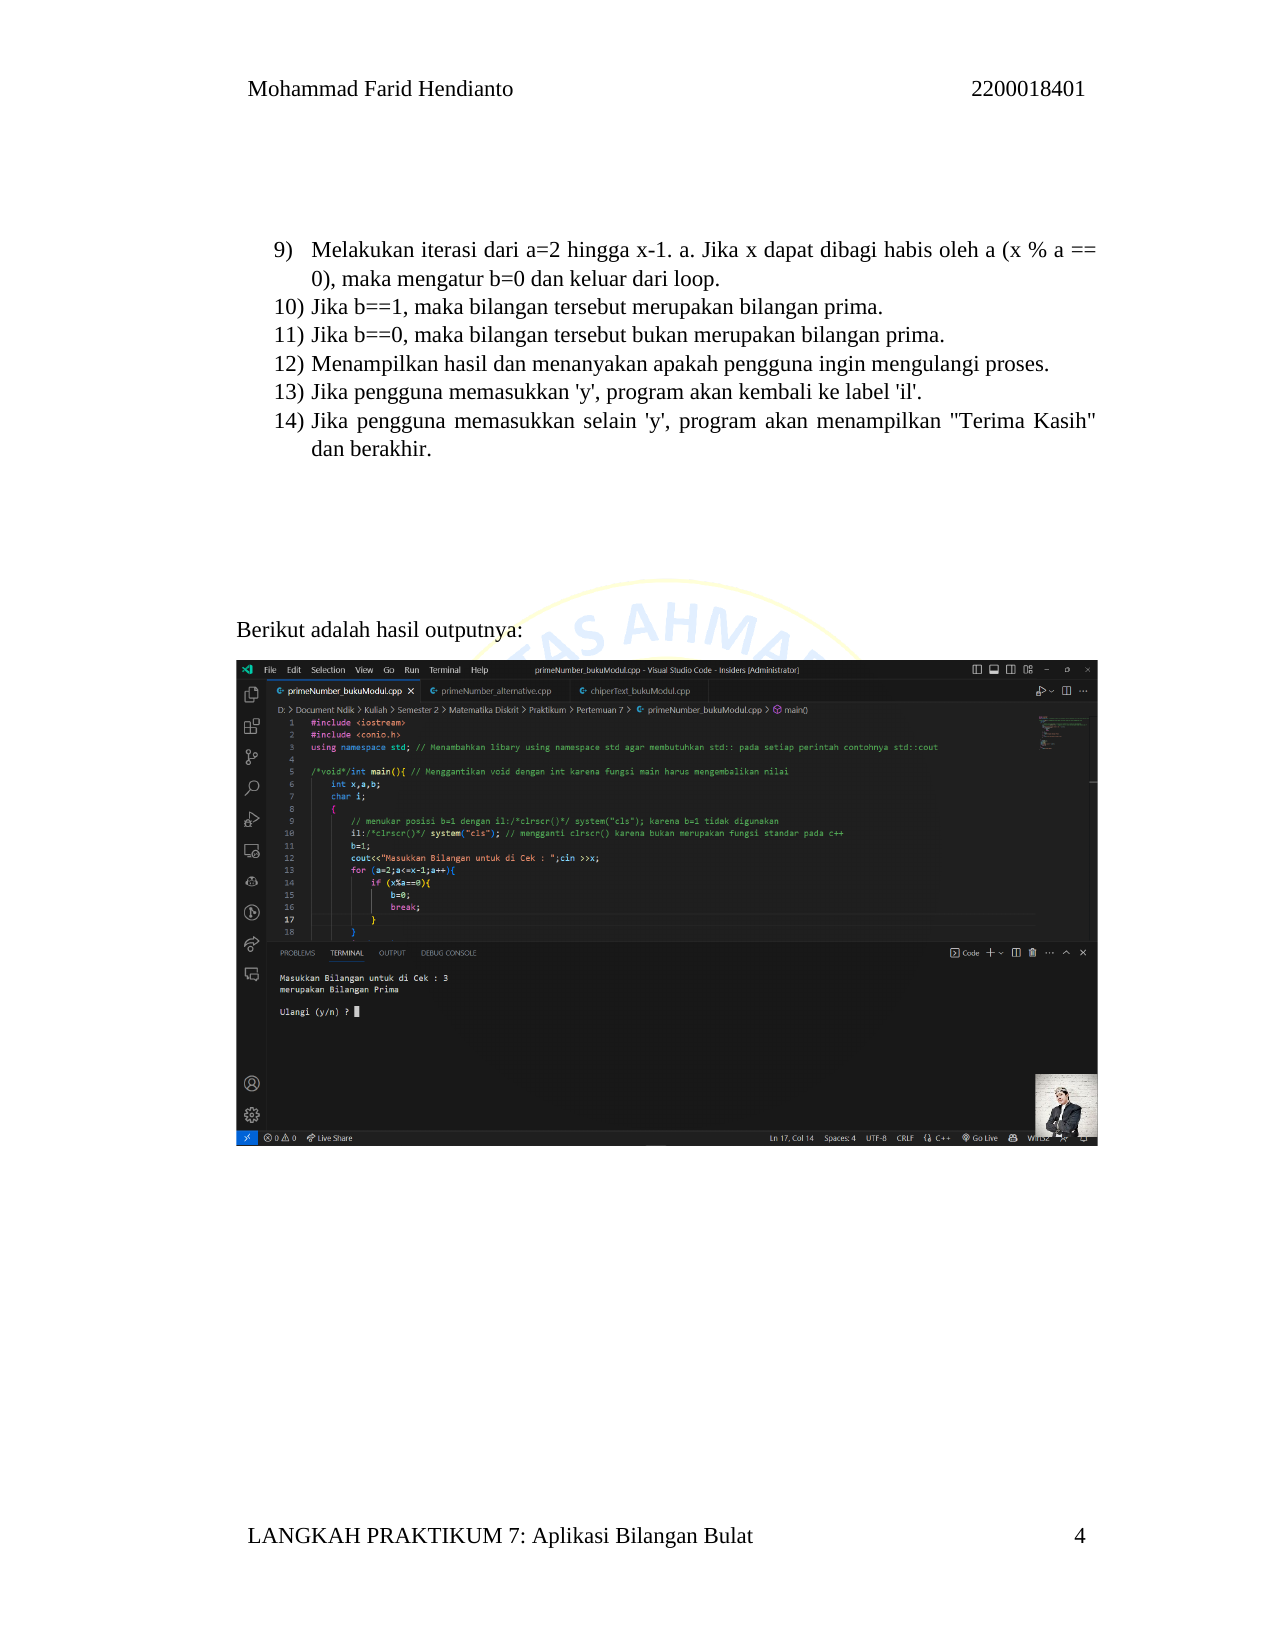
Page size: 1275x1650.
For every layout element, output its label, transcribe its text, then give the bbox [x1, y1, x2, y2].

picture [236, 660, 1098, 1146]
list Melakukan iterasi dari a=2 hingga x-1. a. Jika x dapat dibagi habis oleh a (x % a == 0), maka mengatur b=0 dan keluar dari loop. [274, 236, 1098, 291]
list Jika pengguna memasukkan selain 'y', program akan menampilkan "Terima Kasih" dan berakhir. [274, 407, 1098, 462]
list Jika b==1, maka bilangan tersebut merupakan bilangan prima. [274, 293, 1098, 319]
text Berikut adalah hasil outputnya: [236, 616, 1098, 642]
list Jika pengguna memasukkan 'y', program akan kembali ke label 'il'. [274, 378, 1098, 405]
list Jika b==0, maka bilangan tersebut bukan merupakan bilangan prima. [274, 322, 1098, 348]
list Menampilkan hasil dan menanyakan apakah pengguna ingin mengulangi proses. [274, 350, 1098, 376]
